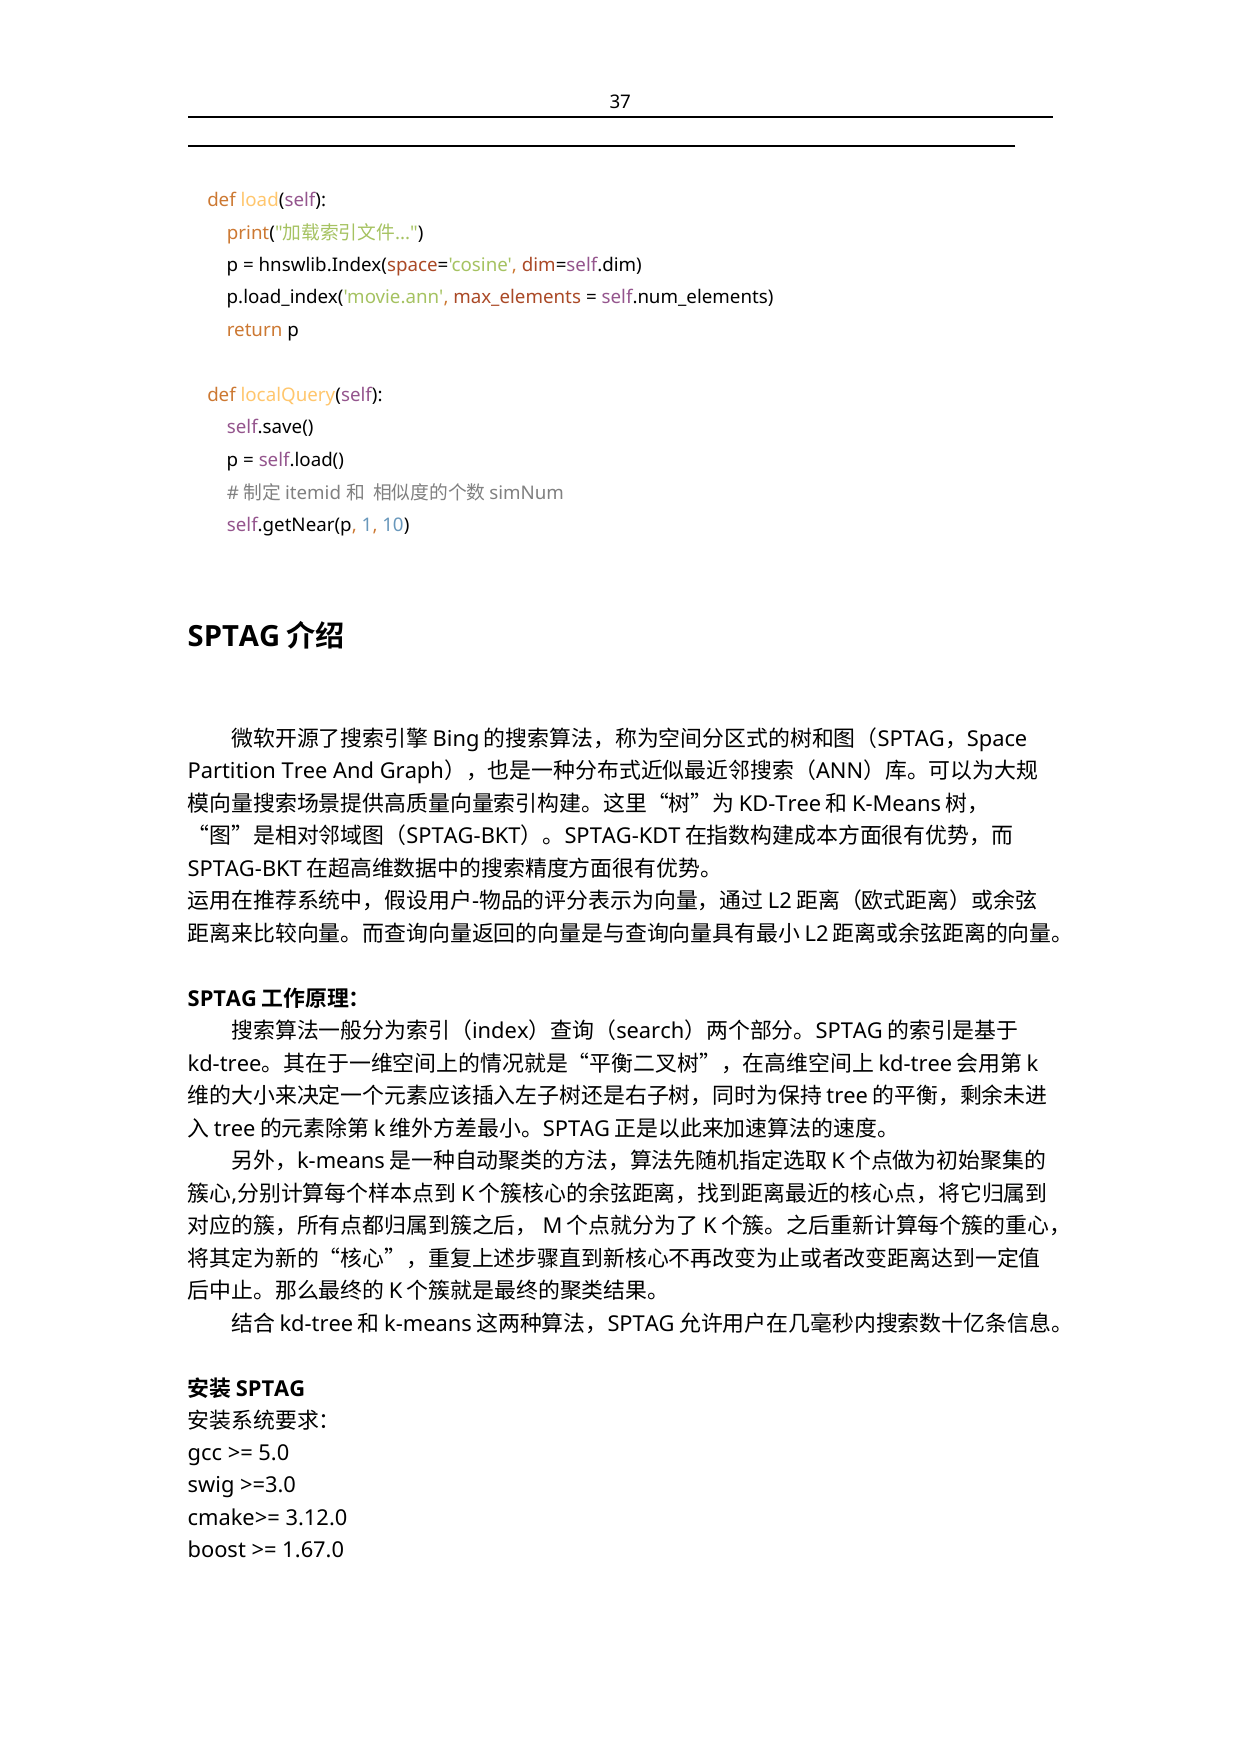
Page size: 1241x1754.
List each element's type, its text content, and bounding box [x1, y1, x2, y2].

text SPTAG工作原理： [187, 981, 1053, 1013]
text boost >= 1.67.0 [187, 1533, 1053, 1566]
text 微软开源了搜索引擎Bing的搜索算法，称为空间分区式的树和图（SPTAG，Space Partition Tree And Graph），也是一种分布式近似最近邻搜索（ANN）库。可以为大规模向量搜索场景提供高质量向量索引构建。这里“树”为KD-Tree和K-Means树，“图”是相对邻域图（SPTAG-BKT）。SPTAG-KDT在指数构建成本方面很有优势，而SPTAG-BKT在超高维数据中的搜索精度方面很有优势。 [187, 721, 1053, 883]
text gcc >= 5.0 [187, 1436, 1053, 1468]
text cmake>= 3.12.0 [187, 1501, 1053, 1533]
text swig >=3.0 [187, 1468, 1053, 1501]
subtitle SPTAG介绍 [187, 602, 1053, 667]
text 安装系统要求： [187, 1403, 1053, 1436]
text 搜索算法一般分为索引（index）查询（search）两个部分。SPTAG的索引是基于kd-tree。其在于一维空间上的情况就是“平衡二叉树”，在高维空间上kd-tree会用第k维的大小来决定一个元素应该插入左子树还是右子树，同时为保持tree的平衡，剩余未进入tree的元素除第k维外方差最小。SPTAG正是以此来加速算法的速度。 [187, 1013, 1053, 1143]
text 运用在推荐系统中，假设用户-物品的评分表示为向量，通过L2距离（欧式距离）或余弦距离来比较向量。而查询向量返回的向量是与查询向量具有最小L2距离或余弦距离的向量。 [187, 883, 1053, 948]
text 另外，k-means是一种自动聚类的方法，算法先随机指定选取K个点做为初始聚集的簇心,分别计算每个样本点到 K个簇核心的余弦距离，找到距离最近的核心点，将它归属到对应的簇，所有点都归属到簇之后， M个点就分为了 K个簇。之后重新计算每个簇的重心，将其定为新的“核心”，重复上述步骤直到新核心不再改变为止或者改变距离达到一定值后中止。那么最终的K个簇就是最终的聚类结果。 [187, 1143, 1053, 1306]
text 安装SPTAG [187, 1371, 1053, 1403]
text 结合kd-tree和k-means这两种算法，SPTAG允许用户在几毫秒内搜索数十亿条信息。 [187, 1306, 1053, 1338]
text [187, 150, 1053, 540]
